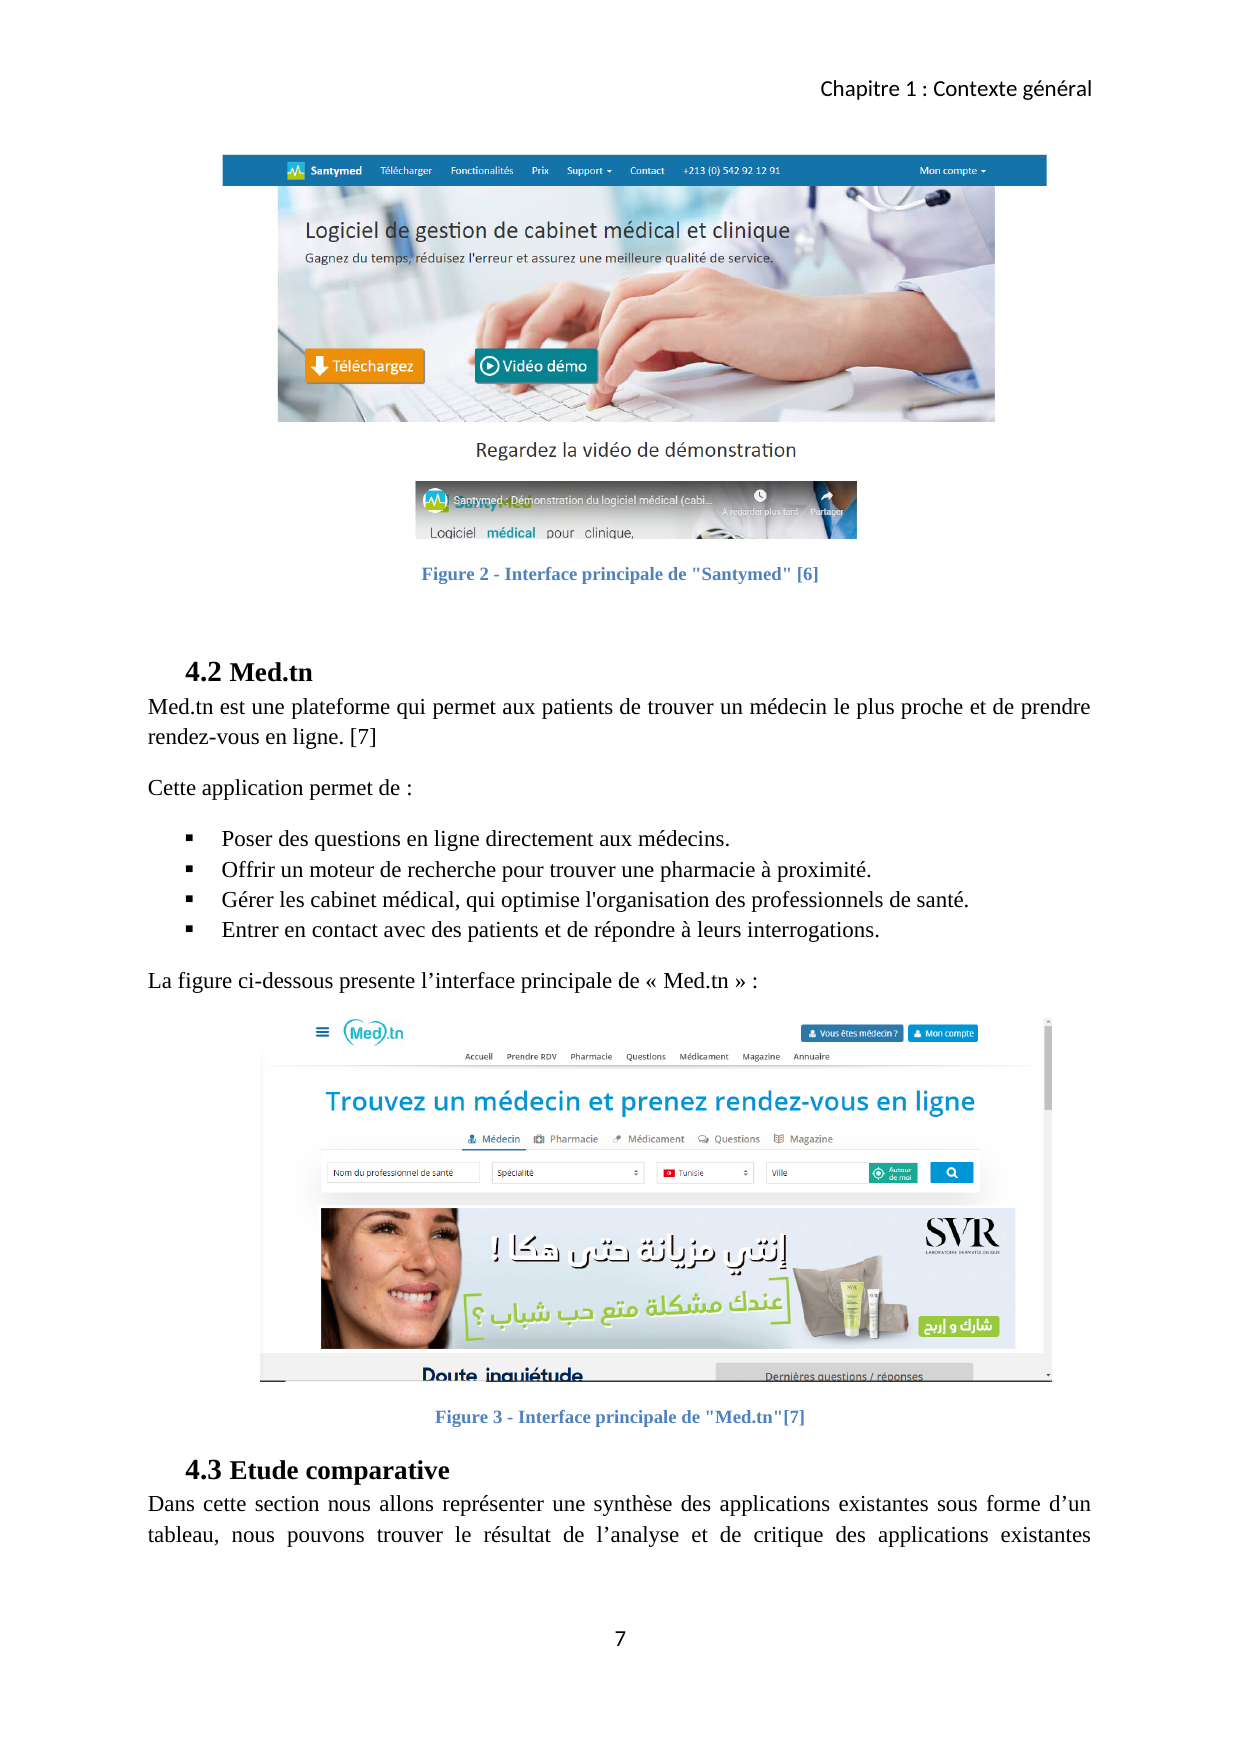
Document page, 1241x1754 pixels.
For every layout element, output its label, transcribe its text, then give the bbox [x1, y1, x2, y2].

text Figure 2 - Interface principale de "Santymed" [6] [148, 563, 1093, 585]
list Gérer les cabinet médical, qui optimise l'organisation des professionnels de santé. [184, 886, 1093, 912]
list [148, 1491, 1093, 1547]
text Med.tn est une plateforme qui permet aux patients de trouver un médecin le plus proche et de prendre rendez-vous en ligne. [7] [148, 693, 1093, 750]
subtitle Med.tn [185, 654, 1093, 688]
text La figure ci-dessous presente l’interface principale de « Med.tn » : [148, 967, 1093, 993]
list Entrer en contact avec des patients et de répondre à leurs interrogations. [184, 916, 1093, 942]
picture [260, 1018, 1053, 1382]
text Cette application permet de : [148, 774, 1093, 801]
list Offrir un moteur de recherche pour trouver une pharmacie à proximité. [184, 856, 1093, 882]
picture [222, 154, 1047, 539]
list Poser des questions en ligne directement aux médecins. [184, 825, 1093, 852]
subtitle Etude comparative [185, 1452, 1093, 1486]
text Figure 3 - Interface principale de "Med.tn"[7] [148, 1406, 1093, 1428]
